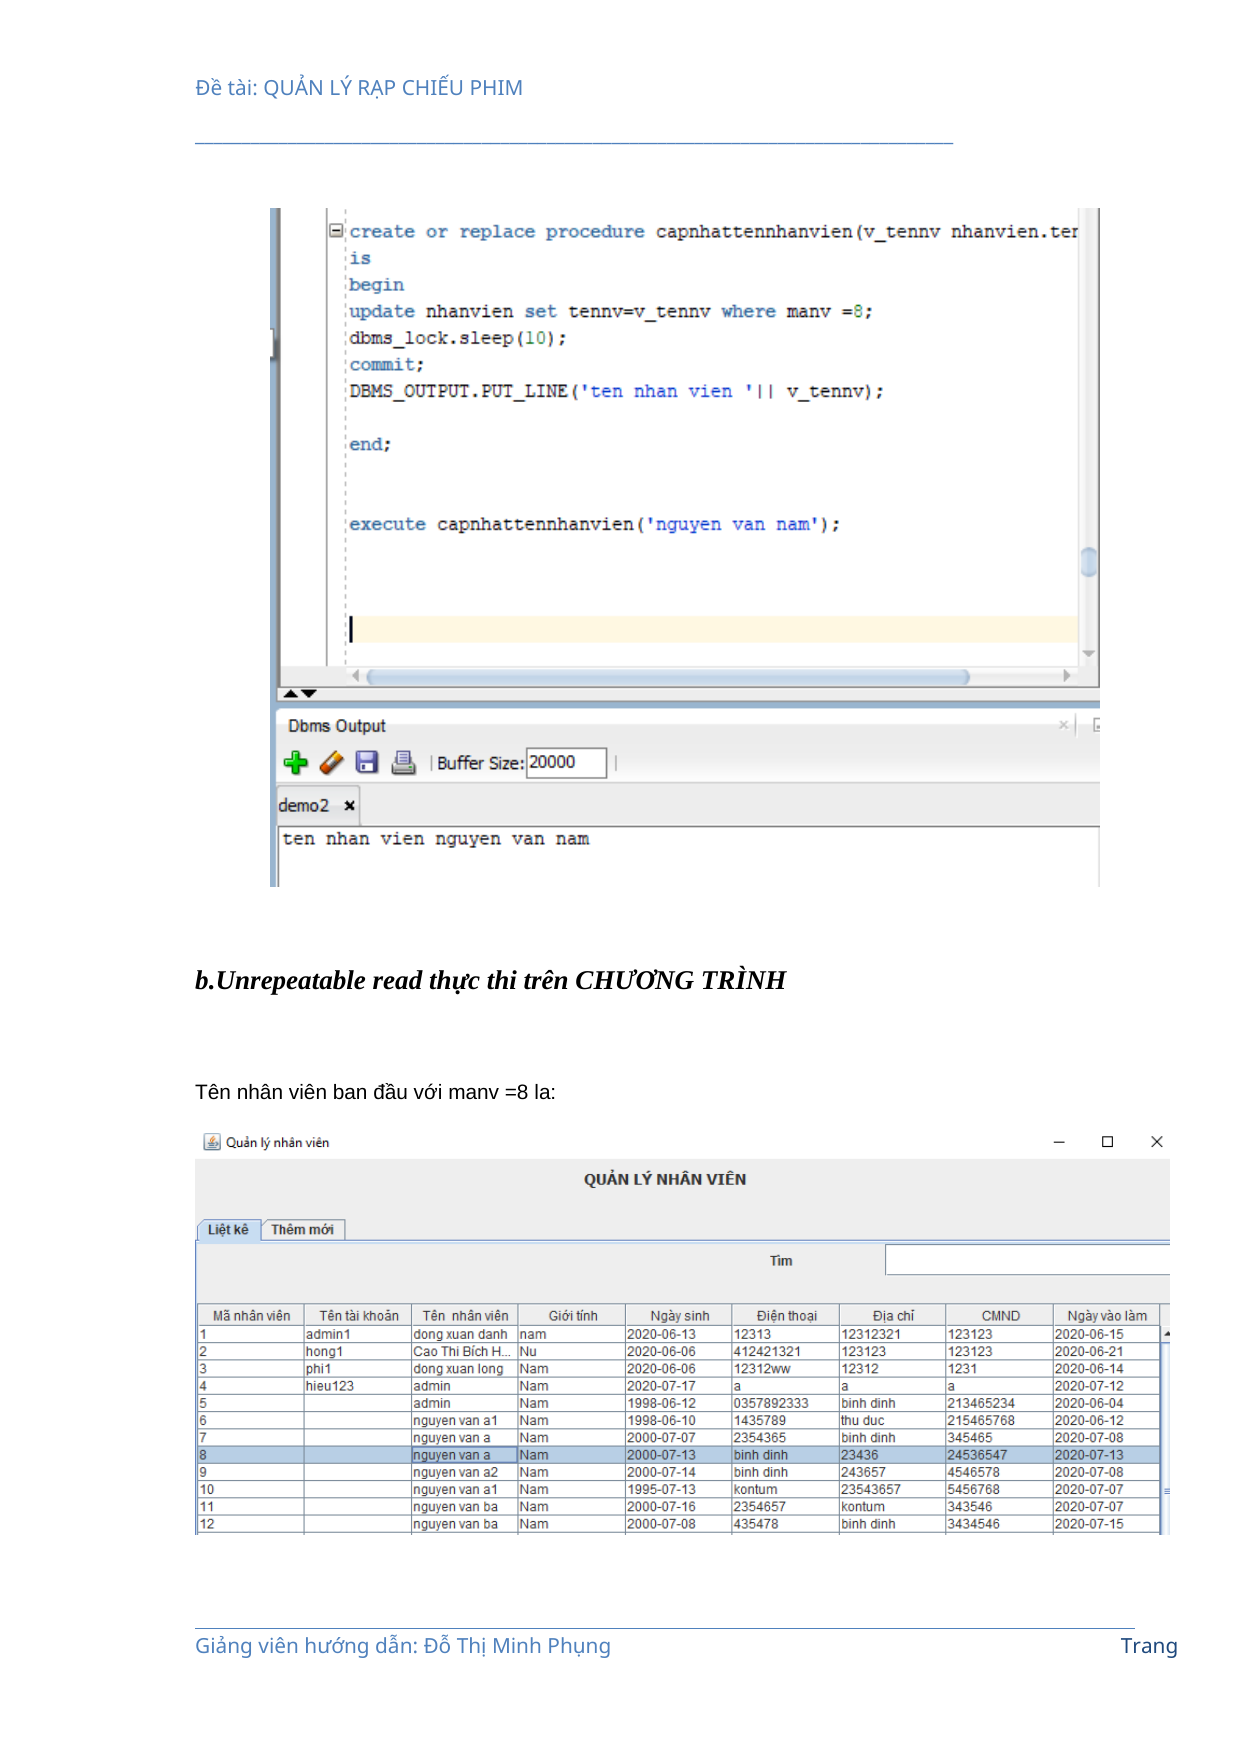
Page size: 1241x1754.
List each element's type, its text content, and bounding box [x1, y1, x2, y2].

subtitle b.Unrepeatable read thực thi trên CHƯƠNG TRÌNH [195, 964, 1135, 995]
text Tên nhân viên ban đầu với manv =8 la: [195, 1080, 1135, 1104]
picture [270, 208, 1100, 887]
picture [195, 1132, 1170, 1535]
